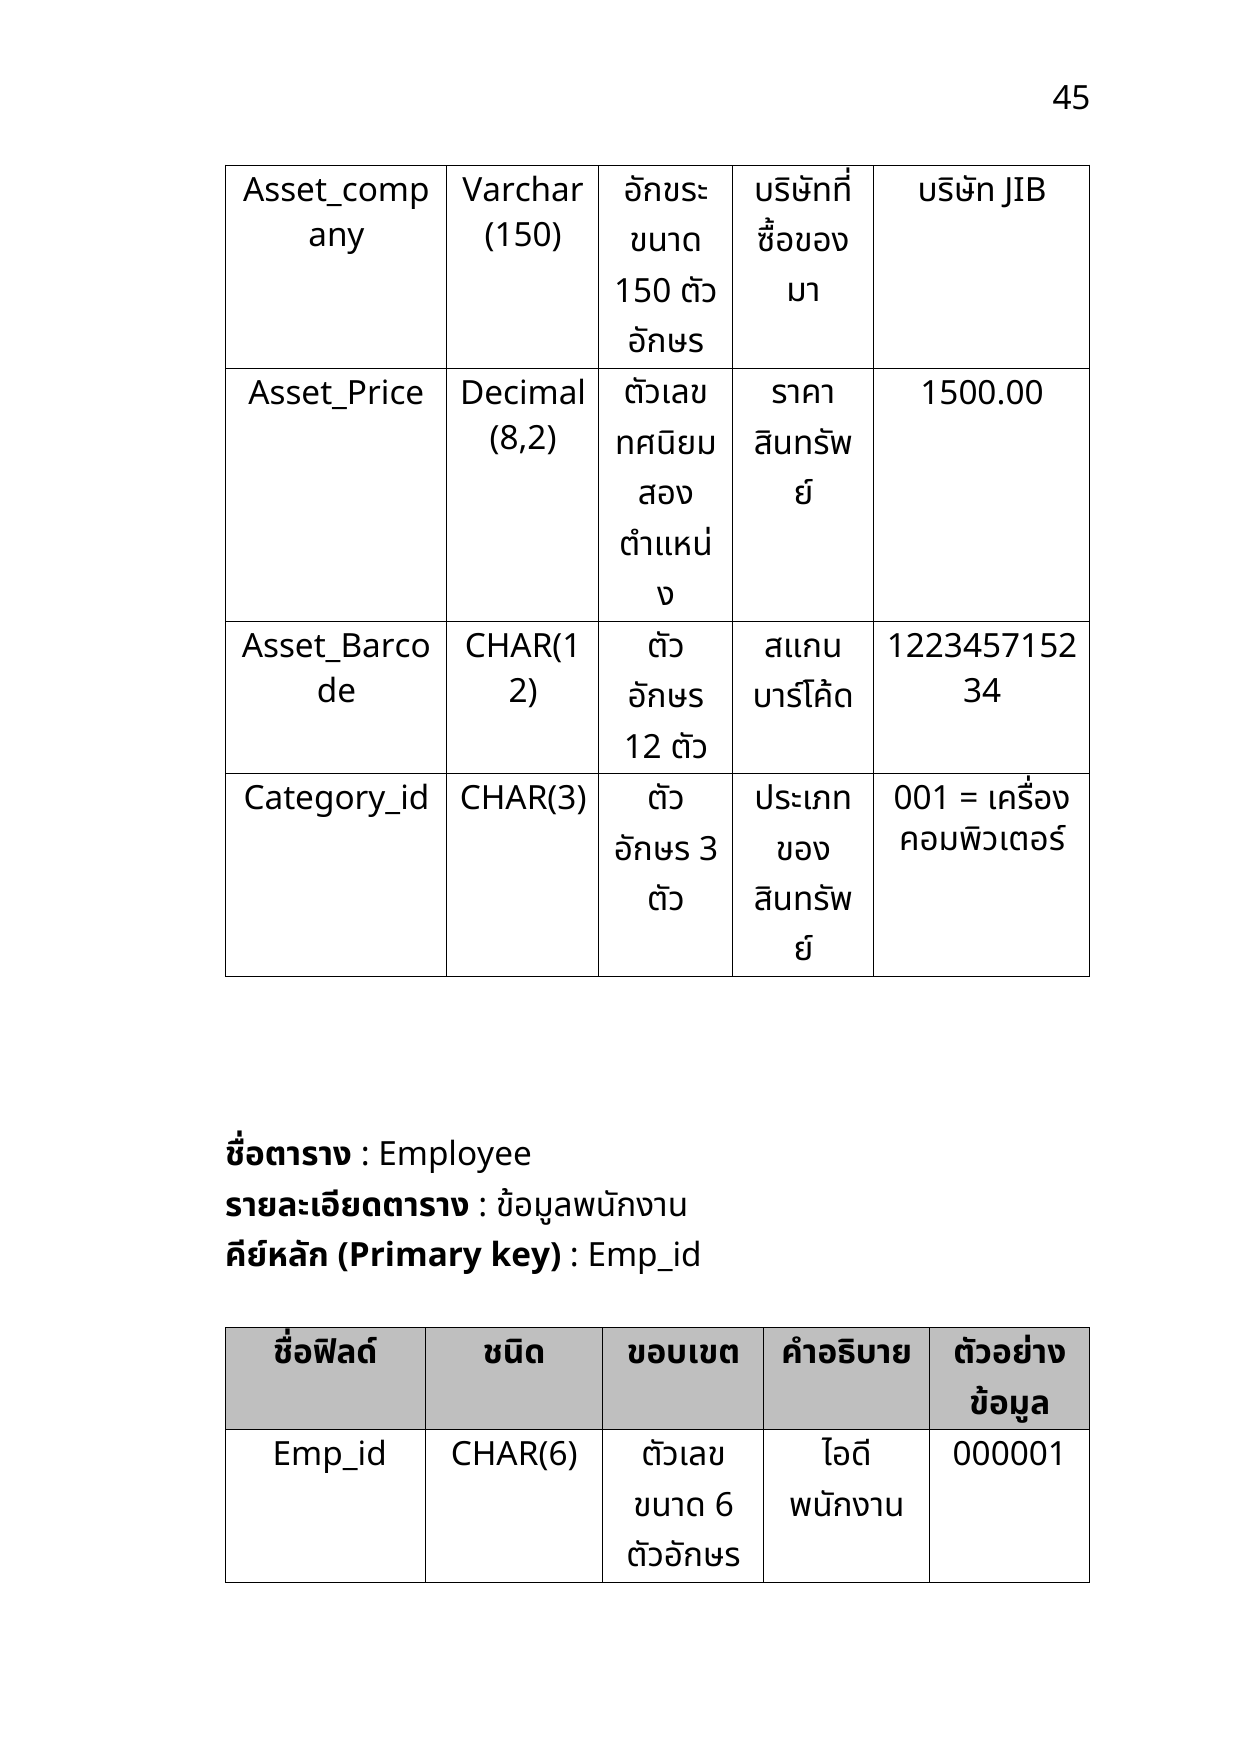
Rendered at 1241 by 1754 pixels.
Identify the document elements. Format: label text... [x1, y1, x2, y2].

table_cell CHAR(6) [426, 1430, 602, 1582]
text รายละเอียดตาราง : ข้อมูลพนักงาน [225, 1181, 1090, 1231]
table_cell ตัวอักษร 12 ตัว [599, 622, 732, 773]
table_cell ตัวเลขขนาด 6 ตัวอักษร [603, 1430, 763, 1582]
table_header ชื่อฟิลด์ [226, 1328, 425, 1429]
table_cell ประเภทของสินทรัพย์ [733, 774, 873, 976]
table_cell Asset_Barcode [226, 622, 446, 773]
table_header ตัวอย่างข้อมูล [930, 1328, 1089, 1429]
table_cell ตัวเลขทศนิยม สองตำแหน่ง [599, 369, 732, 621]
table_cell 122345715234 [874, 622, 1089, 773]
text คีย์หลัก (Primary key) : Emp_id [225, 1231, 1090, 1282]
table_cell ตัวอักษร 3 ตัว [599, 774, 732, 976]
text ชื่อตาราง : Employee [225, 1130, 1090, 1181]
table_cell Asset_company [226, 166, 446, 367]
table_cell 1500.00 [874, 369, 1089, 621]
table_cell Varchar(150) [447, 166, 598, 367]
table_cell Asset_Price [226, 369, 446, 621]
table_header ชนิด [426, 1328, 602, 1429]
table_header คำอธิบาย [764, 1328, 929, 1429]
table_cell Emp_id [226, 1430, 425, 1582]
table_cell อักขระ ขนาด 150 ตัวอักษร [599, 166, 732, 367]
table_header ขอบเขต [603, 1328, 763, 1429]
table_cell บริษัทที่ซื้อของมา [733, 166, 873, 367]
table_cell Decimal(8,2) [447, 369, 598, 621]
table_cell ไอดีพนักงาน [764, 1430, 929, 1582]
table_cell บริษัท JIB [874, 166, 1089, 367]
table_cell CHAR(3) [447, 774, 598, 976]
table_cell Category_id [226, 774, 446, 976]
table_cell 000001 [930, 1430, 1089, 1582]
table_cell CHAR(12) [447, 622, 598, 773]
table_cell สแกนบาร์โค้ด [733, 622, 873, 773]
table_cell 001 = เครื่องคอมพิวเตอร์ [874, 774, 1089, 976]
table_cell ราคาสินทรัพย์ [733, 369, 873, 621]
